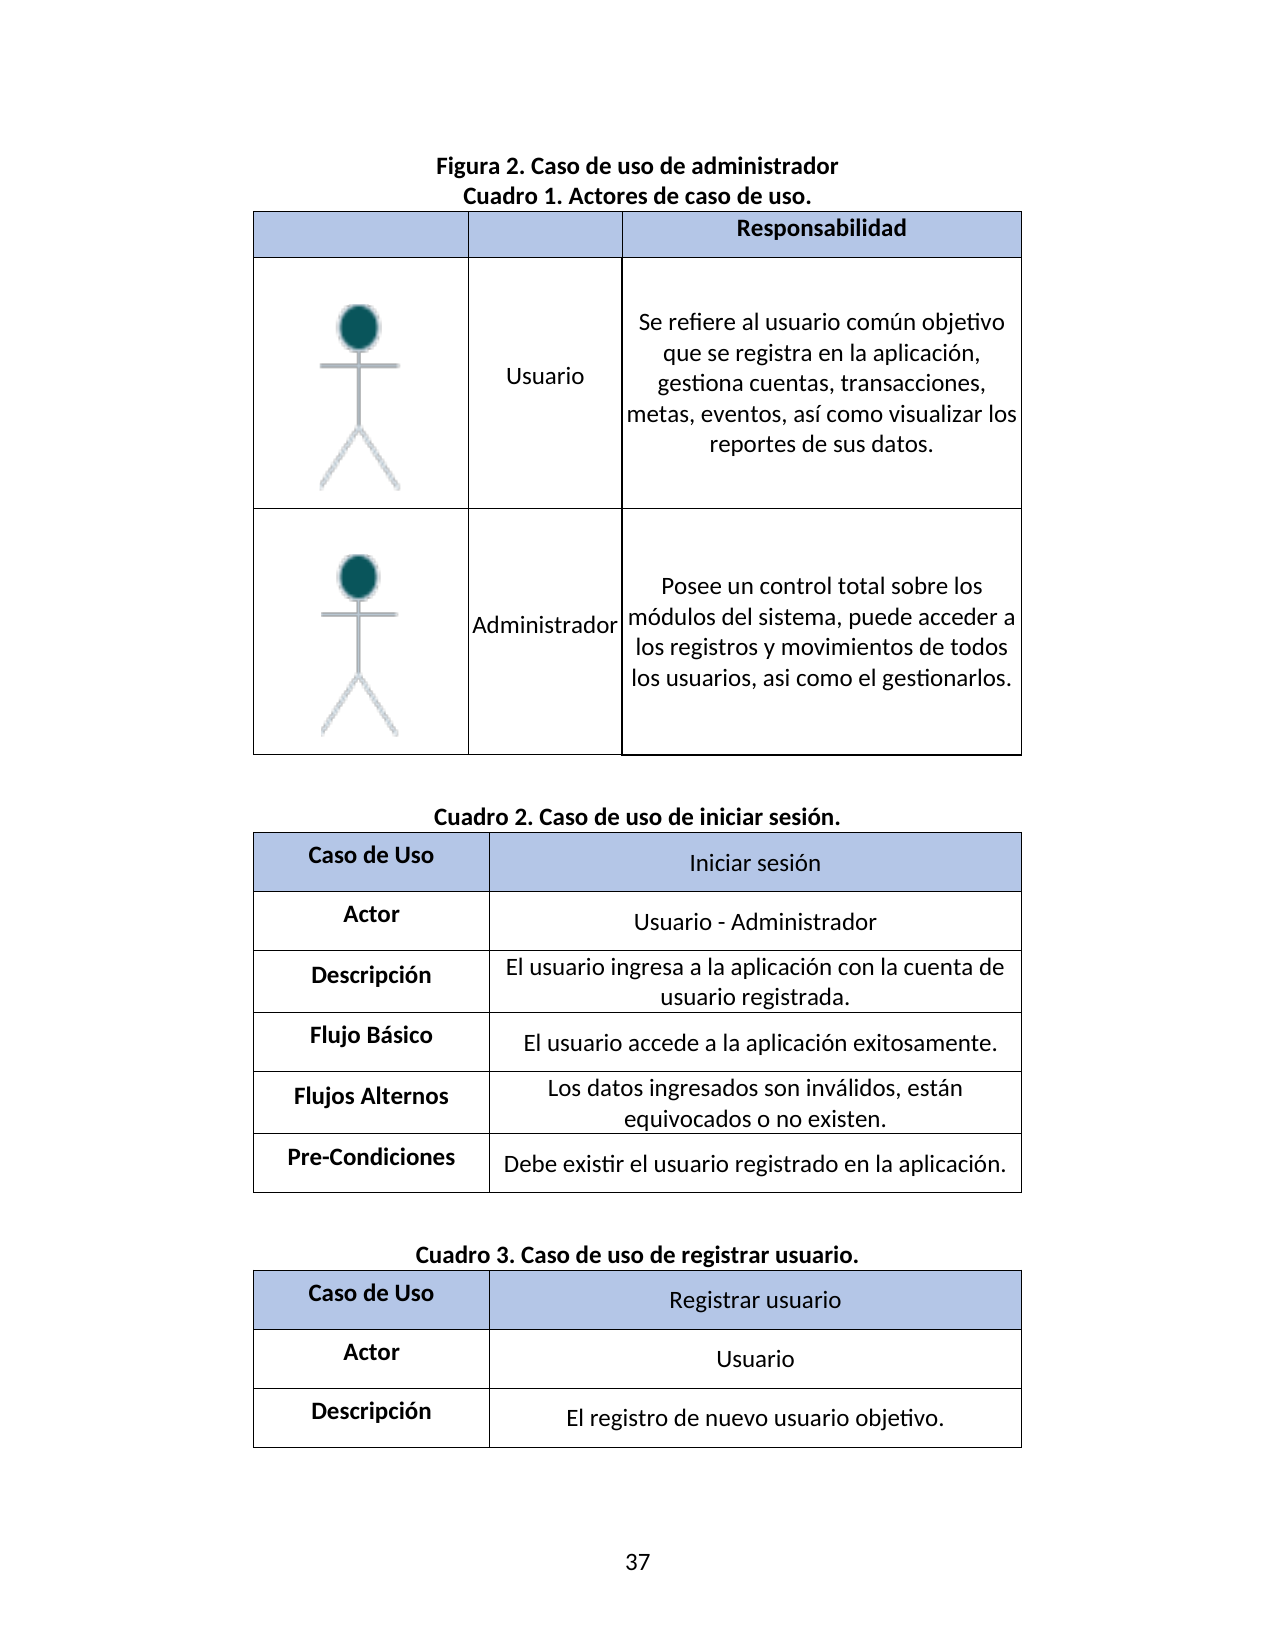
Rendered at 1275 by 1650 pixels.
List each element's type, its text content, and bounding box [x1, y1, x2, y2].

picture [319, 304, 403, 494]
table_cell Flujo Básico [254, 1013, 489, 1071]
table_cell Descripción [254, 951, 489, 1012]
table_header Caso de Uso [254, 1271, 489, 1329]
table_cell Administrador [469, 509, 621, 754]
text Cuadro 3. Caso de uso de registrar usuario. [150, 1239, 1125, 1269]
text Cuadro 2. Caso de uso de iniciar sesión. [150, 801, 1125, 832]
table_cell [254, 509, 468, 754]
table_cell El registro de nuevo usuario objetivo. [490, 1389, 1021, 1447]
text Figura 2. Caso de uso de administrador [150, 150, 1125, 181]
table_cell Descripción [254, 1389, 489, 1447]
table_cell Pre-Condiciones [254, 1134, 489, 1192]
table_header Registrar usuario [490, 1271, 1021, 1329]
table_header Responsabilidad [623, 212, 1021, 257]
table_header [254, 212, 468, 257]
table_cell Actor [254, 1330, 489, 1388]
table_cell El usuario ingresa a la aplicación con la cuenta de usuario registrada. [490, 951, 1021, 1012]
table_cell Usuario - Administrador [490, 892, 1021, 950]
table_header [469, 212, 622, 257]
picture [321, 554, 401, 740]
table_cell Se refiere al usuario común objetivo que se registra en la aplicación, gestiona cuentas, transacciones, metas, eventos, así como visualizar los reportes de sus datos. [623, 258, 1021, 507]
table_cell Los datos ingresados son inválidos, están equivocados o no existen. [490, 1072, 1021, 1133]
text Cuadro 1. Actores de caso de uso. [150, 181, 1125, 211]
table_header Caso de Uso [254, 833, 489, 891]
table_cell Usuario [469, 258, 621, 507]
table_cell El usuario accede a la aplicación exitosamente. [490, 1013, 1021, 1071]
table_cell Flujos Alternos [254, 1072, 489, 1133]
table_cell [254, 258, 468, 507]
table_cell Actor [254, 892, 489, 950]
table_cell Debe existir el usuario registrado en la aplicación. [490, 1134, 1021, 1192]
table_header Iniciar sesión [490, 833, 1021, 891]
table_cell Posee un control total sobre los módulos del sistema, puede acceder a los registros y movimientos de todos los usuarios, asi como el gestionarlos. [623, 509, 1021, 754]
table_cell Usuario [490, 1330, 1021, 1388]
